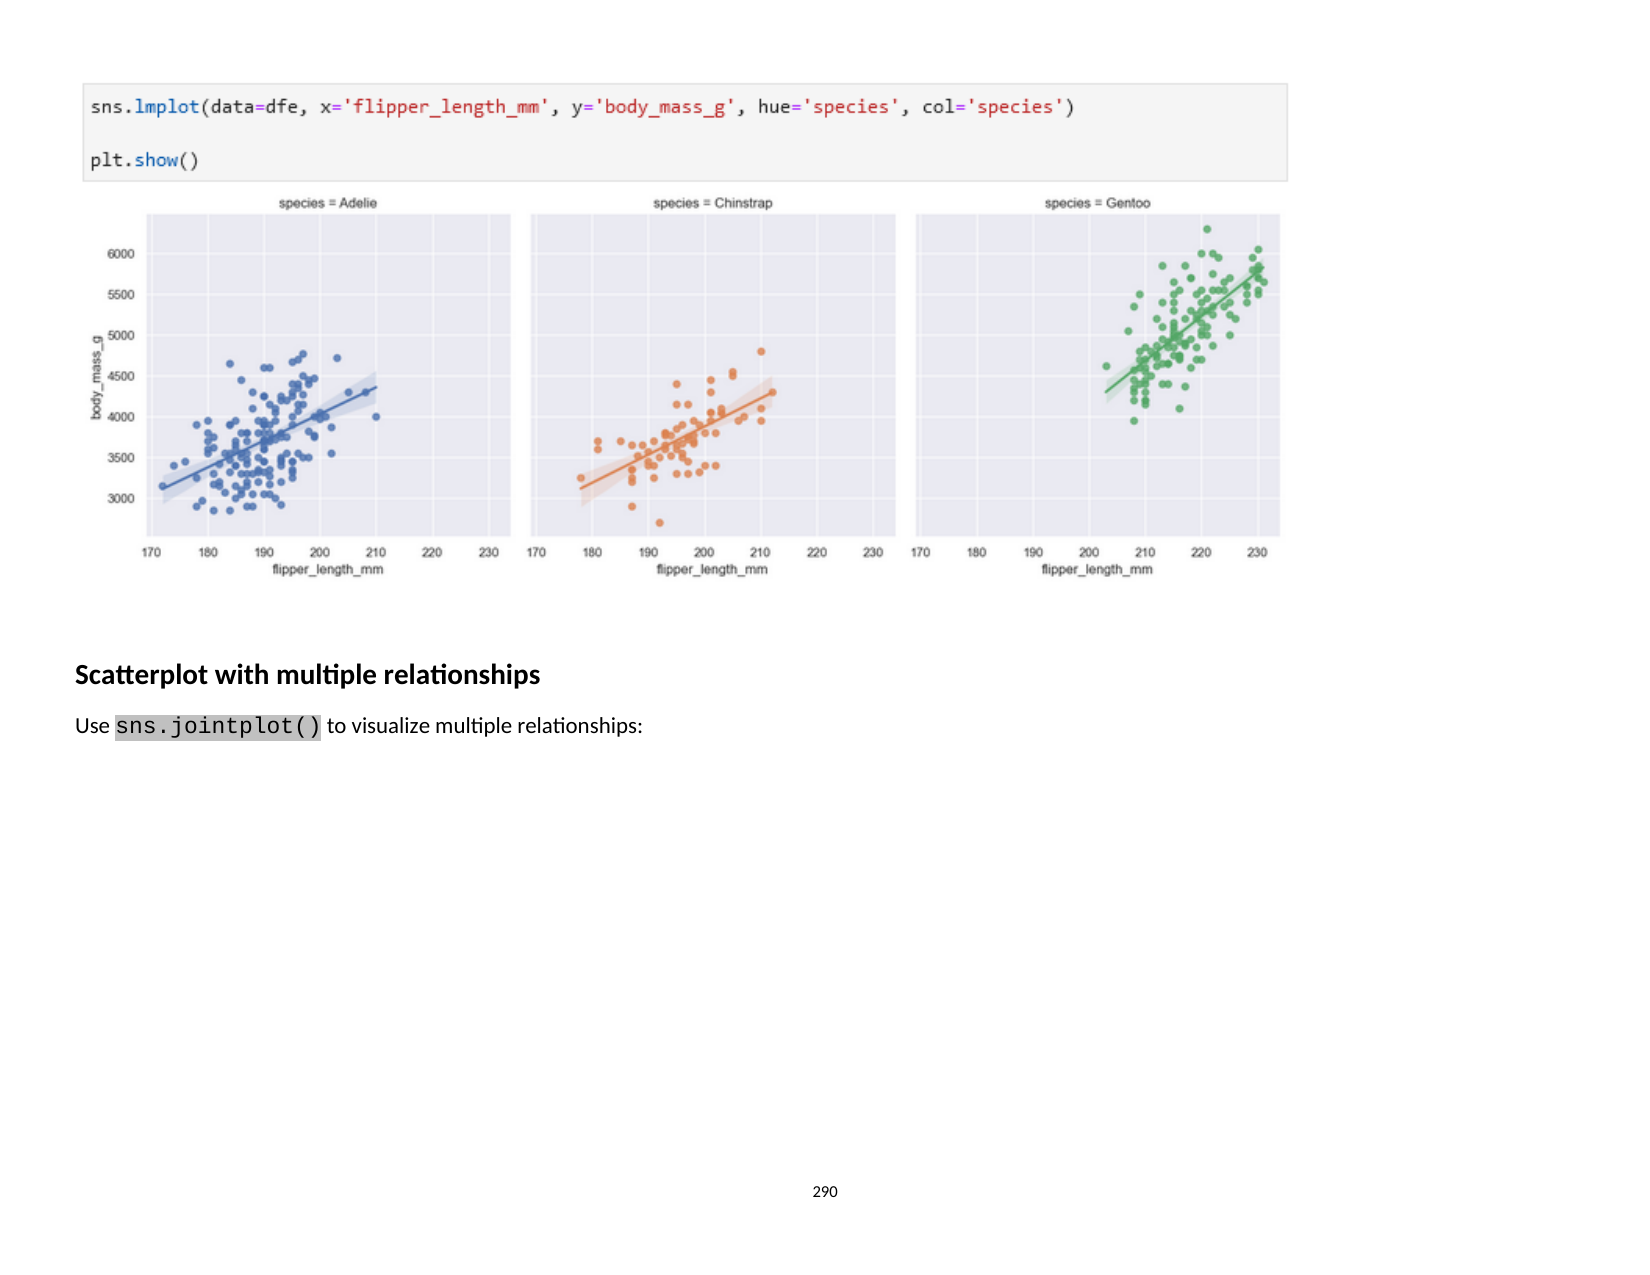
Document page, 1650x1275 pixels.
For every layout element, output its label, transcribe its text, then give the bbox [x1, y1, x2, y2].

text Scatterplot with multiple relationships [75, 656, 1575, 692]
text Use sns.jointplot() to visualize multiple relationships: [75, 711, 1575, 741]
picture [75, 75, 1293, 591]
